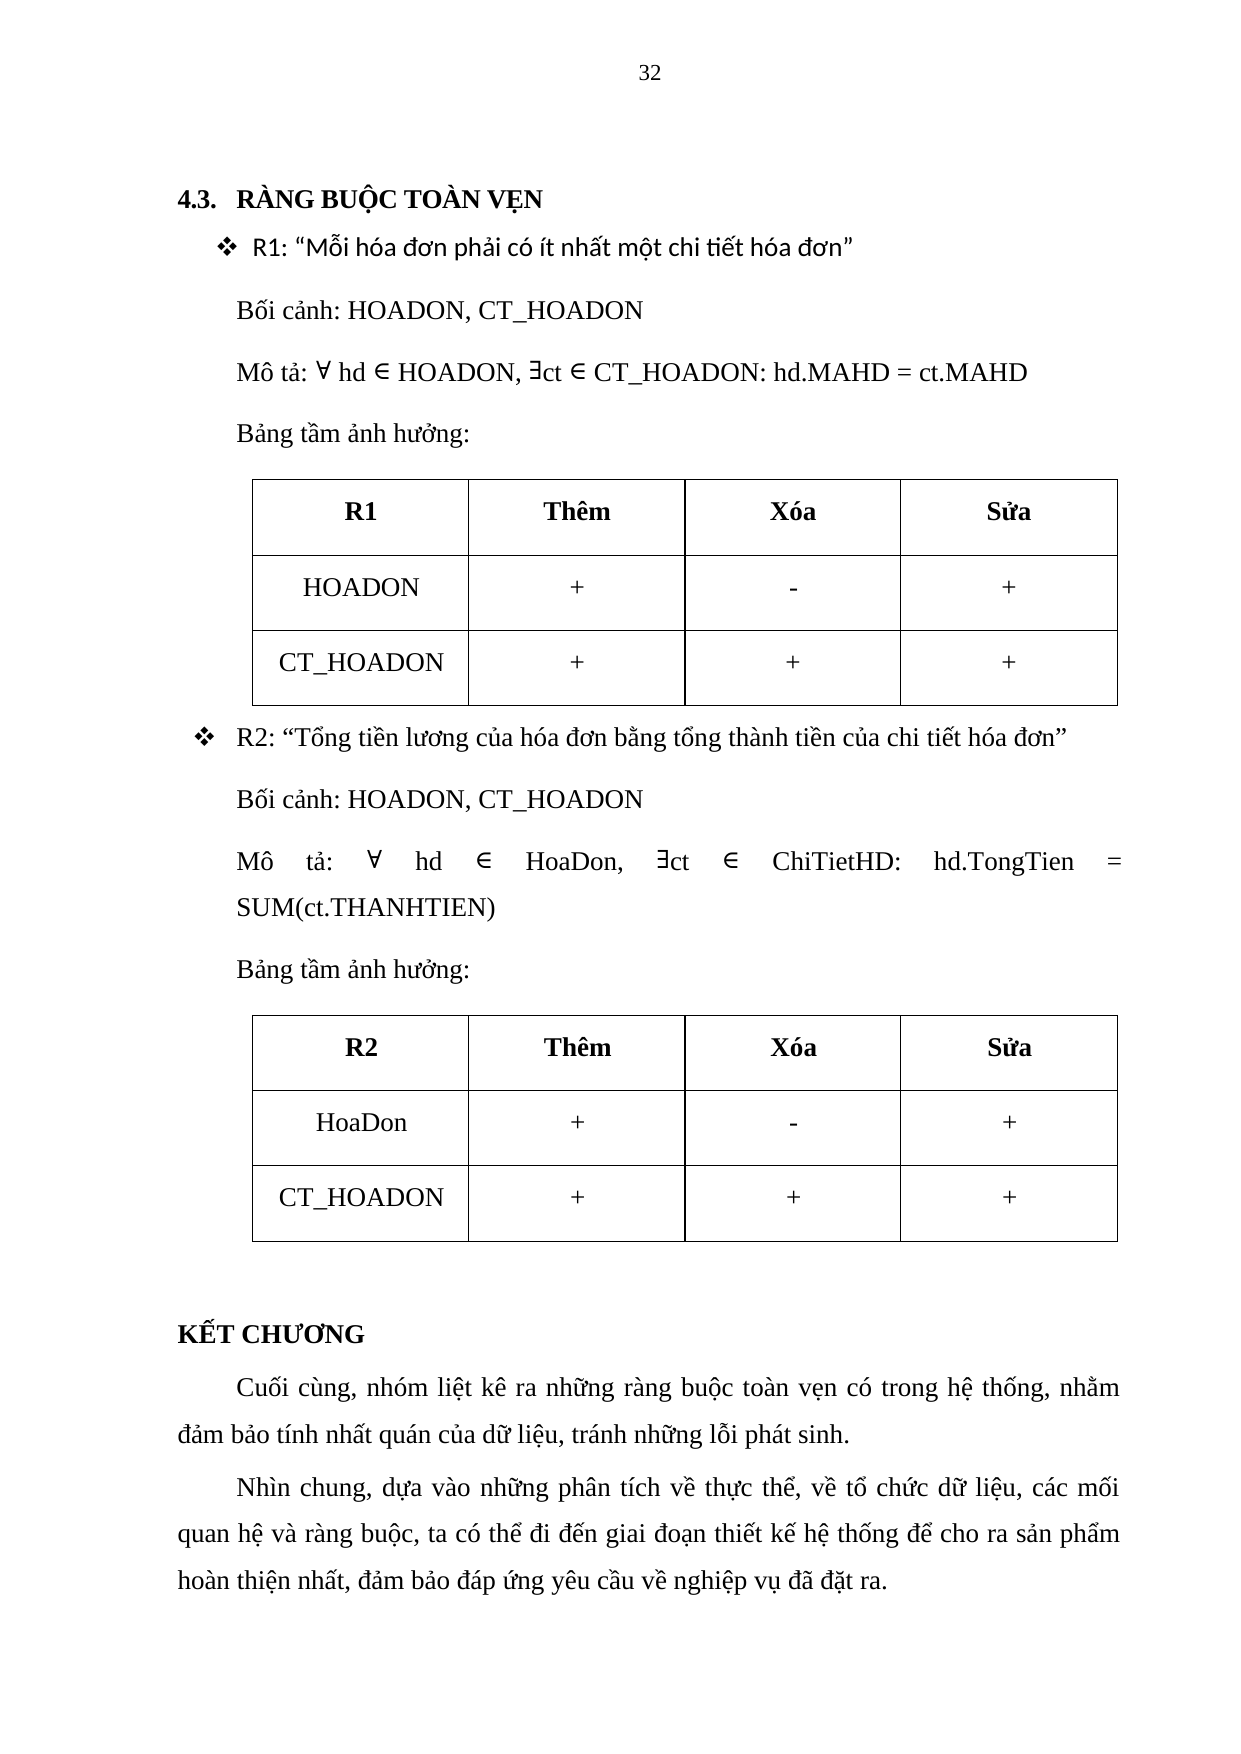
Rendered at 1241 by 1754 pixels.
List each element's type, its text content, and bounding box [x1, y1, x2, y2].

table_cell CT_HOADON [253, 1166, 468, 1241]
table_header R2 [253, 1016, 468, 1090]
text Bảng tầm ảnh hưởng: [177, 418, 1122, 449]
table_cell HOADON [253, 556, 468, 630]
text Mô tả: hd HOADON, ct CT_HOADON: hd.MAHD = ct.MAHD [177, 356, 1122, 387]
table_cell HoaDon [253, 1091, 468, 1165]
text Bối cảnh: HOADON, CT_HOADON [236, 783, 1122, 814]
text Bảng tầm ảnh hưởng: [236, 953, 1122, 984]
table_header R1 [253, 480, 468, 554]
table_cell + [469, 1166, 684, 1241]
table_cell - [686, 1091, 900, 1165]
table_cell + [901, 631, 1117, 705]
text Bối cảnh: HOADON, CT_HOADON [177, 294, 1122, 325]
table_cell + [901, 556, 1117, 630]
table_cell + [469, 631, 684, 705]
table_cell + [901, 1166, 1117, 1241]
text KẾT CHƯƠNG [177, 1318, 1122, 1349]
table_cell + [901, 1091, 1117, 1165]
text Cuối cùng, nhóm liệt kê ra những ràng buộc toàn vẹn có trong hệ thống, nhằm đảm bảo tính nhất quán của dữ liệu, tránh những lỗi phát sinh. [177, 1371, 1122, 1449]
table_cell + [686, 631, 900, 705]
list R1: “Mỗi hóa đơn phải có ít nhất một chi tiết hóa đơn” [215, 230, 1122, 263]
table_cell + [469, 556, 684, 630]
list RÀNG BUỘC TOÀN VẸN [177, 183, 1122, 214]
table_header Thêm [469, 480, 684, 554]
text Nhìn chung, dựa vào những phân tích về thực thể, về tổ chức dữ liệu, các mối quan hệ và ràng buộc, ta có thể đi đến giai đoạn thiết kế hệ thống để cho ra sản phẩm hoàn thiện nhất, đảm bảo đáp ứng yêu cầu về nghiệp vụ đã đặt ra. [177, 1471, 1122, 1595]
table_header Xóa [686, 480, 900, 554]
list R2: “Tổng tiền lương của hóa đơn bằng tổng thành tiền của chi tiết hóa đơn” [192, 721, 1122, 752]
text Mô tả: hd HoaDon, ct ChiTietHD: hd.TongTien = SUM(ct.THANHTIEN) [236, 845, 1122, 923]
table_header Sửa [901, 480, 1117, 554]
table_cell CT_HOADON [253, 631, 468, 705]
table_header Sửa [901, 1016, 1117, 1090]
table_header Xóa [686, 1016, 900, 1090]
table_header Thêm [469, 1016, 684, 1090]
table_cell + [469, 1091, 684, 1165]
table_cell - [686, 556, 900, 630]
table_cell + [686, 1166, 900, 1241]
